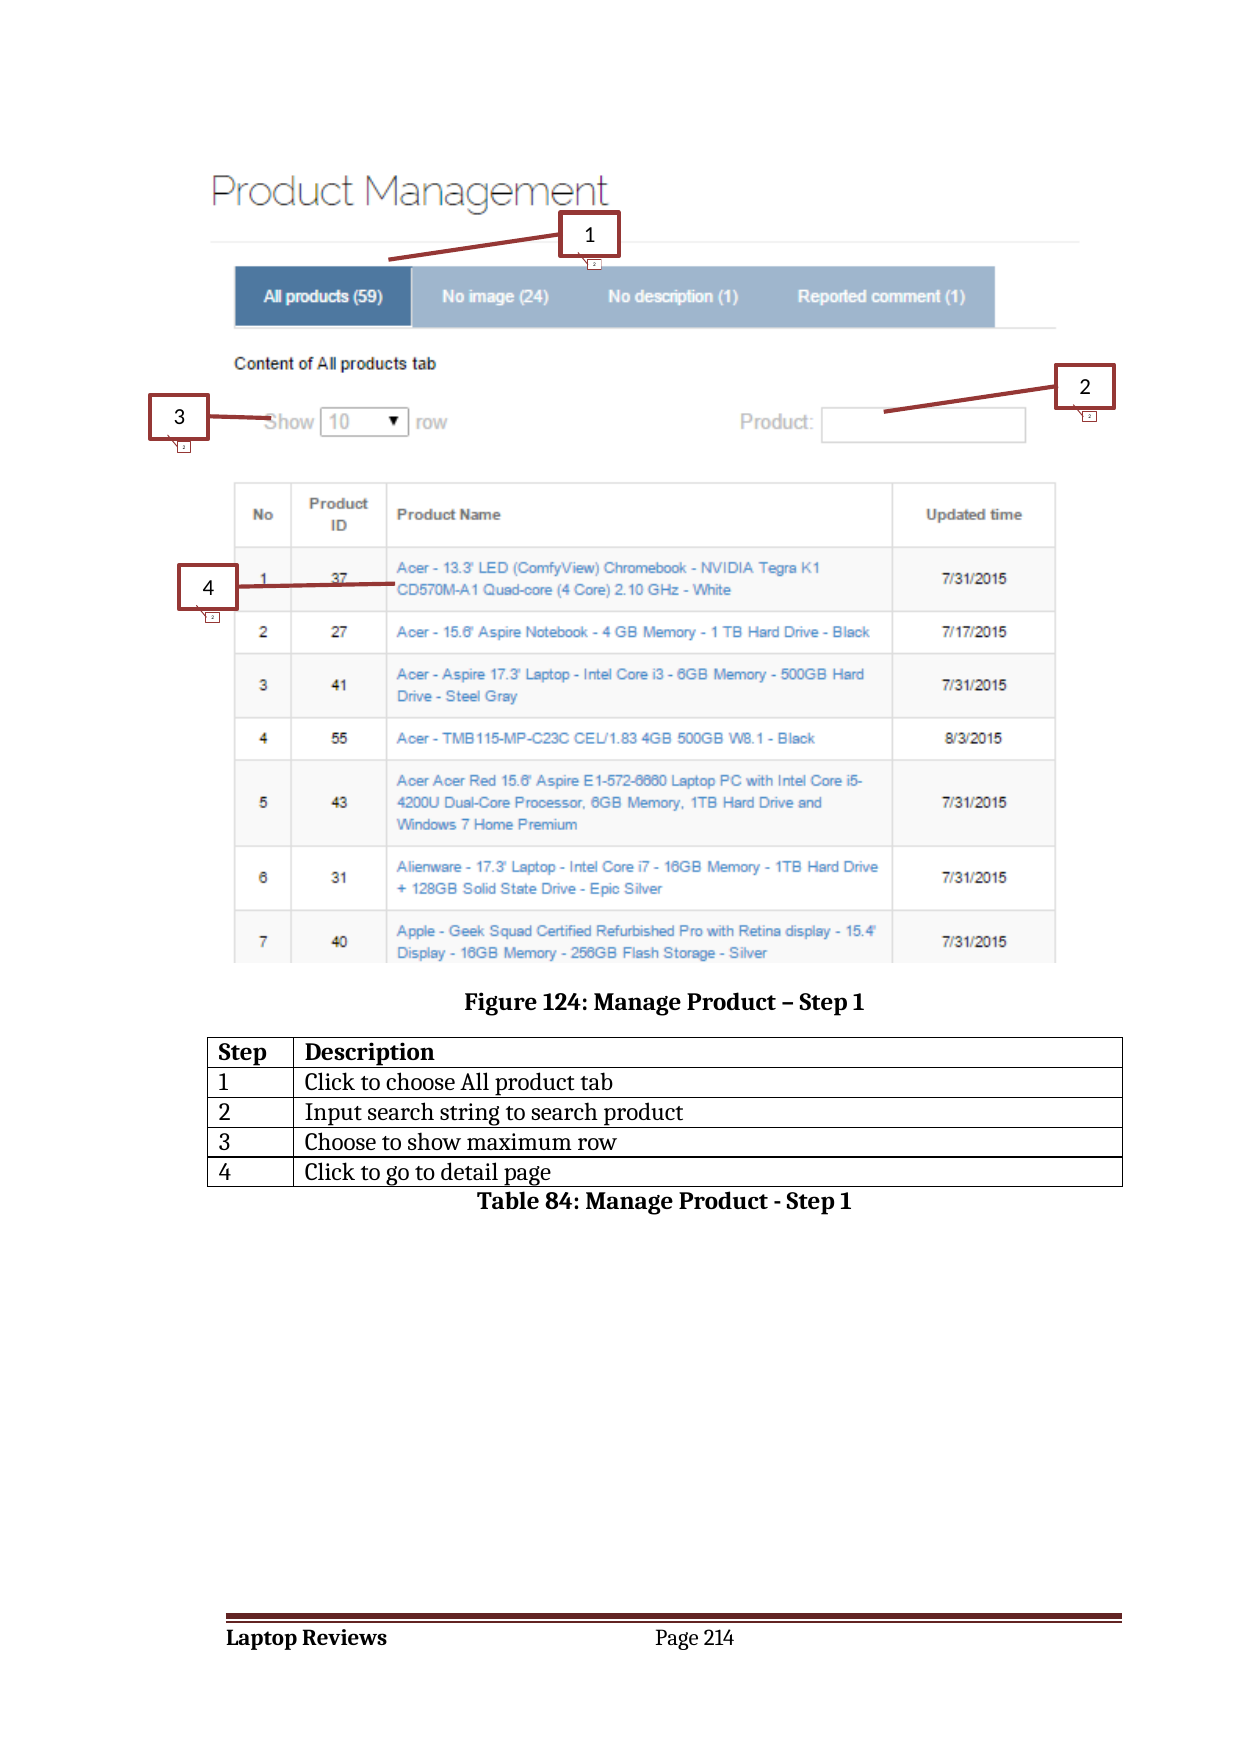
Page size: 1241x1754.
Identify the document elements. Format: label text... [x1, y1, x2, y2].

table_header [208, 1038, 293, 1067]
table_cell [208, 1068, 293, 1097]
picture [207, 147, 1097, 963]
text Table 84: Manage Product - Step 1 [207, 1187, 1122, 1216]
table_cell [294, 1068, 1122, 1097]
text Figure 124: Manage Product – Step 1 [207, 988, 1122, 1016]
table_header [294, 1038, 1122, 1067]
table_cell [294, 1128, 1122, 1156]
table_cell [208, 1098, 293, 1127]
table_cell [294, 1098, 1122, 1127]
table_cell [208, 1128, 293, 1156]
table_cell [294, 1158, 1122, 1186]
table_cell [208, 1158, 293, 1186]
